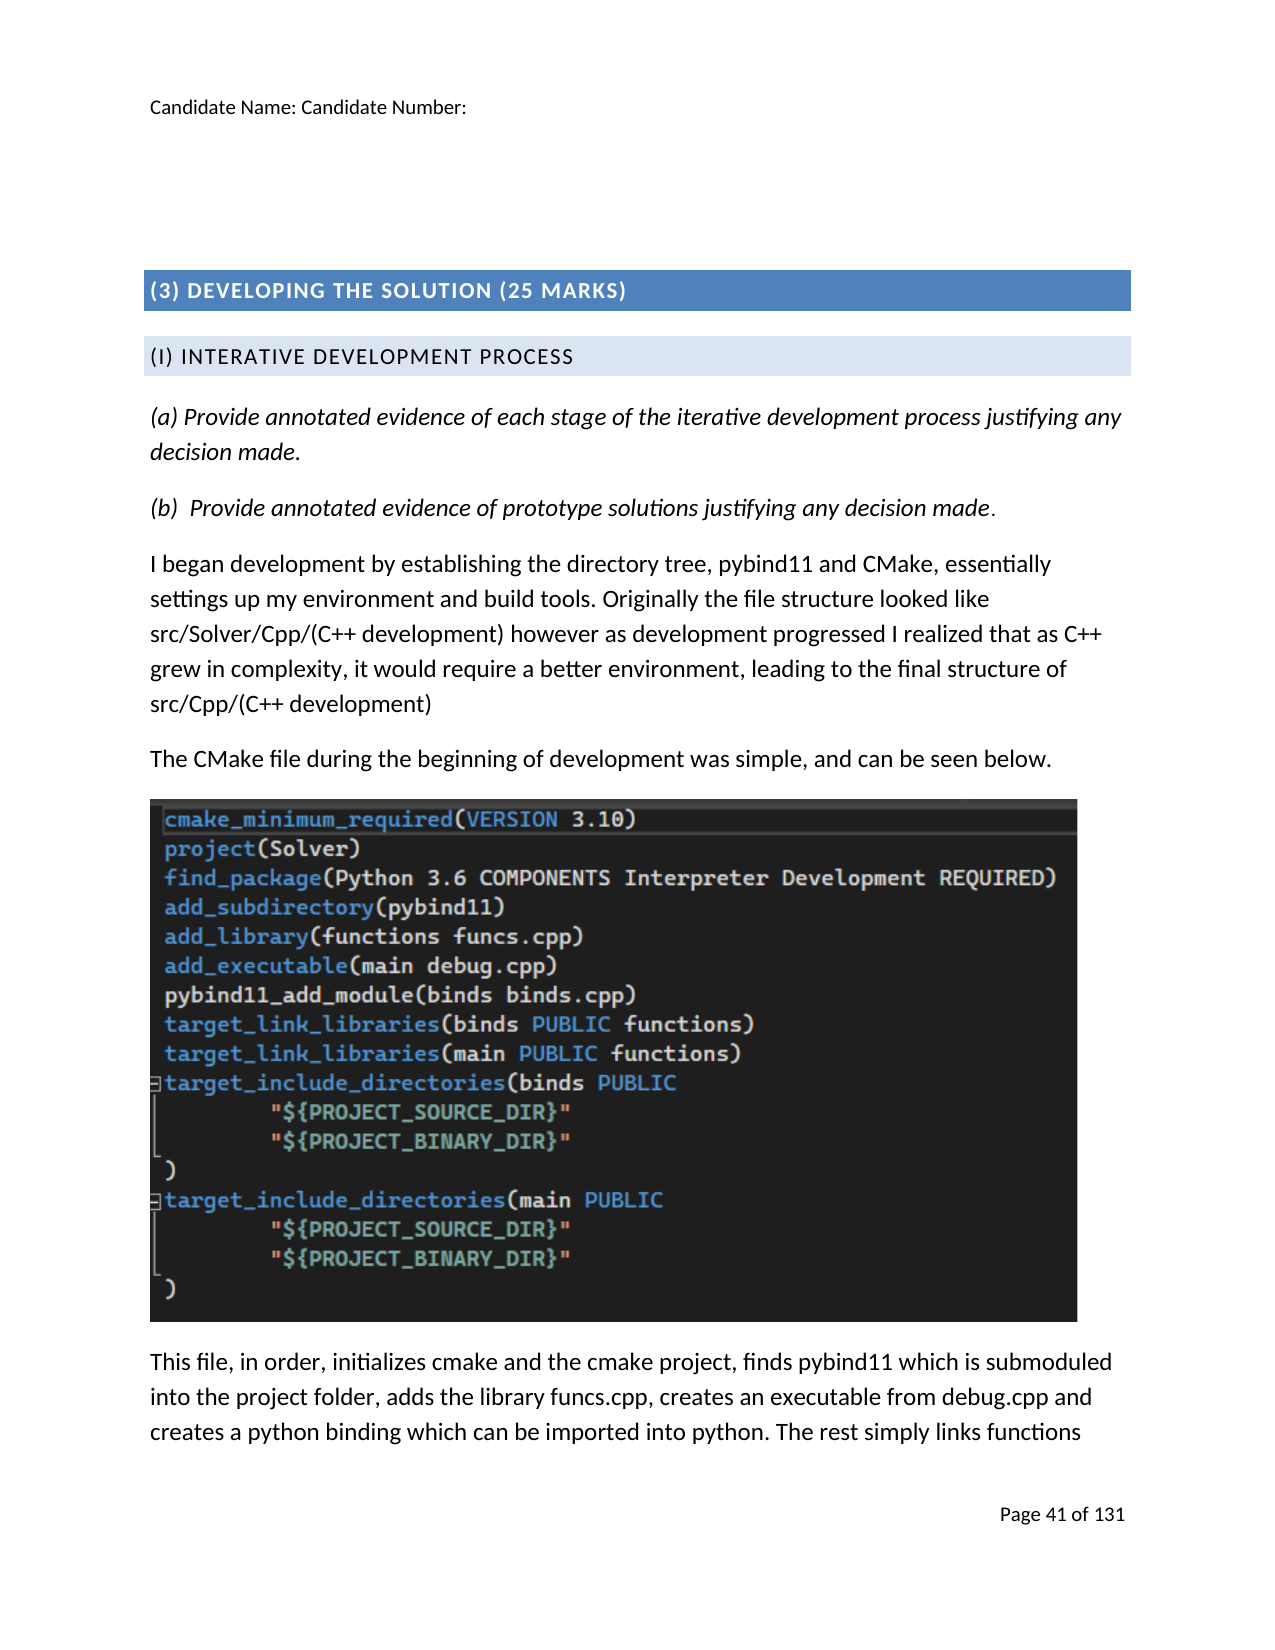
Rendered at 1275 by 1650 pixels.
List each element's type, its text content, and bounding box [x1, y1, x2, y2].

picture [150, 799, 1078, 1322]
text I began development by establishing the directory tree, pybind11 and CMake, essentially settings up my environment and build tools. Originally the file structure looked like src/Solver/Cpp/(C++ development) however as development progressed I realized that as C++ grew in complexity, it would require a better environment, leading to the final structure of src/Cpp/(C++ development) [150, 548, 1125, 718]
text (b) Provide annotated evidence of prototype solutions justifying any decision made. [150, 492, 1125, 522]
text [150, 1346, 1125, 1447]
subtitle (i) INTERATIVE DEVELOPMENT PROCESS [150, 342, 1125, 370]
text The CMake file during the beginning of development was simple, and can be seen below. [150, 743, 1125, 774]
subtitle (3) DEVELOPING THE SOLUTION (25 mARKS) [150, 276, 1125, 304]
text (a) Provide annotated evidence of each stage of the iterative development process justifying any decision made. [150, 401, 1125, 467]
